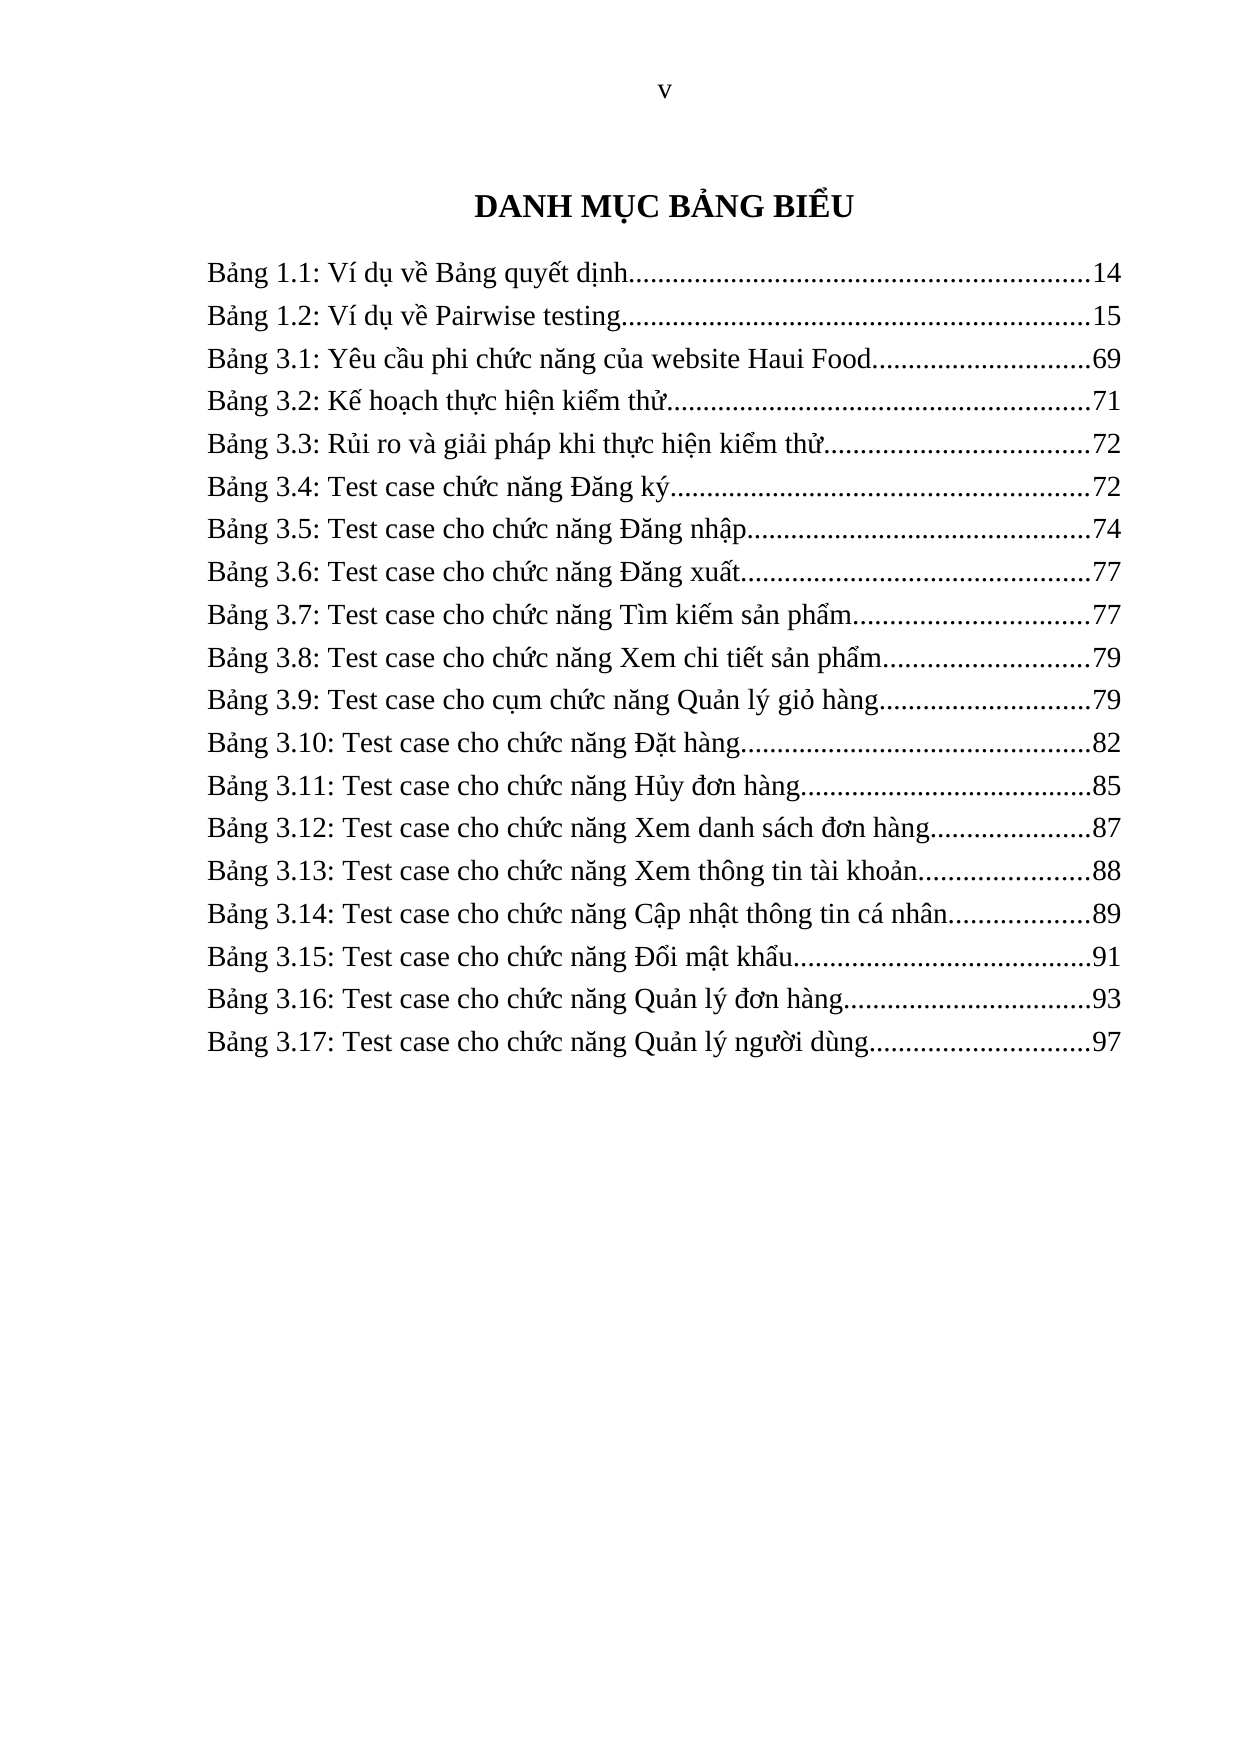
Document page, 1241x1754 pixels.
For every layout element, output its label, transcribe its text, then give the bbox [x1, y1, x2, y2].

text Bảng 3.15: Test case cho chức năng Đổi mật khẩu 91 [207, 939, 1122, 972]
text Bảng 3.16: Test case cho chức năng Quản lý đơn hàng 93 [207, 981, 1122, 1015]
text Bảng 3.10: Test case cho chức năng Đặt hàng 82 [207, 725, 1122, 759]
text Bảng 3.8: Test case cho chức năng Xem chi tiết sản phẩm 79 [207, 640, 1122, 673]
text Bảng 3.13: Test case cho chức năng Xem thông tin tài khoản 88 [207, 853, 1122, 887]
text Bảng 3.7: Test case cho chức năng Tìm kiếm sản phẩm 77 [207, 597, 1122, 631]
subtitle DANH MỤC BẢNG BIỂU [207, 186, 1122, 224]
text Bảng 3.11: Test case cho chức năng Hủy đơn hàng 85 [207, 768, 1122, 801]
text Bảng 3.3: Rủi ro và giải pháp khi thực hiện kiểm thử 72 [207, 426, 1122, 460]
text Bảng 3.2: Kế hoạch thực hiện kiểm thử 71 [207, 383, 1122, 417]
text Bảng 3.14: Test case cho chức năng Cập nhật thông tin cá nhân 89 [207, 896, 1122, 929]
text Bảng 3.4: Test case chức năng Đăng ký 72 [207, 469, 1122, 502]
text Bảng 3.17: Test case cho chức năng Quản lý người dùng 97 [207, 1024, 1122, 1058]
text Bảng 3.9: Test case cho cụm chức năng Quản lý giỏ hàng 79 [207, 682, 1122, 716]
text Bảng 3.12: Test case cho chức năng Xem danh sách đơn hàng 87 [207, 811, 1122, 844]
text Bảng 3.6: Test case cho chức năng Đăng xuất 77 [207, 554, 1122, 588]
text Bảng 1.1: Ví dụ về Bảng quyết dịnh 14 [207, 255, 1122, 289]
text Bảng 3.5: Test case cho chức năng Đăng nhập 74 [207, 512, 1122, 545]
text Bảng 3.1: Yêu cầu phi chức năng của website Haui Food 69 [207, 341, 1122, 374]
text Bảng 1.2: Ví dụ về Pairwise testing 15 [207, 298, 1122, 332]
